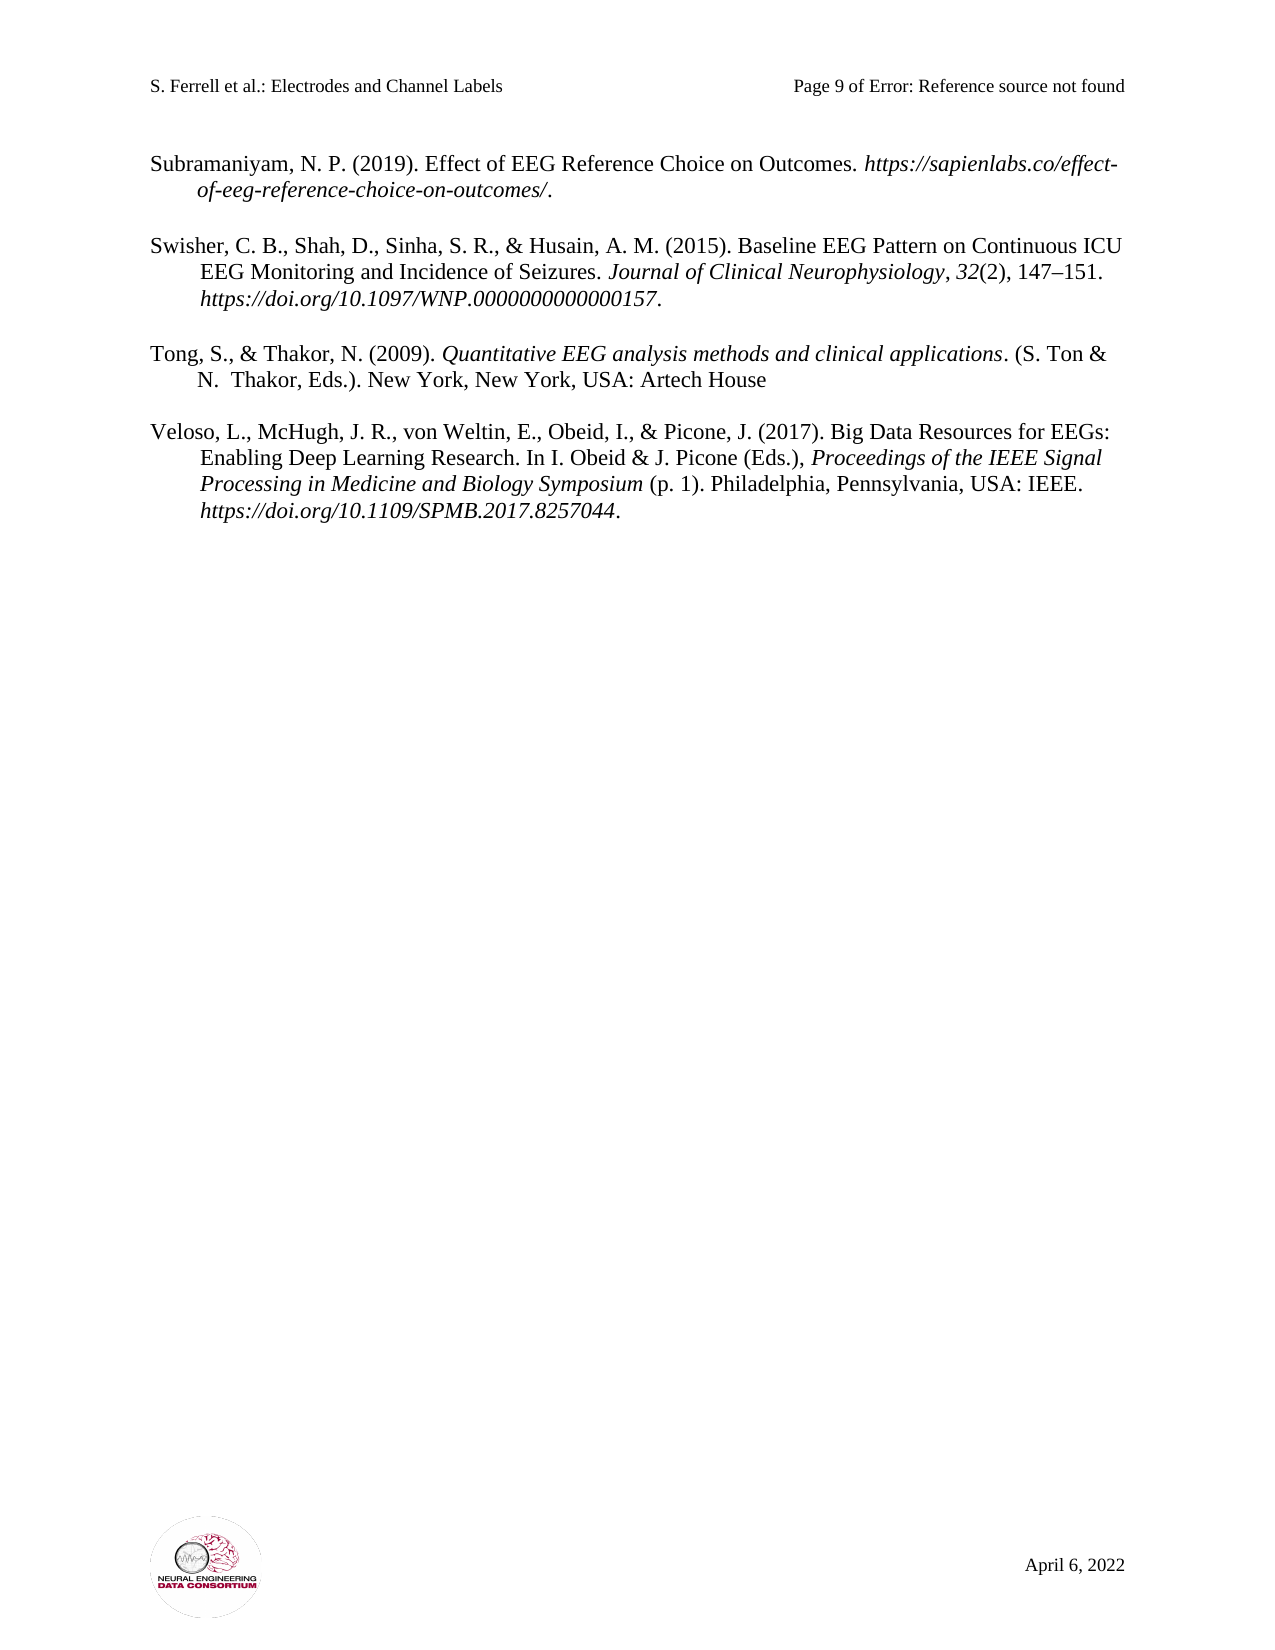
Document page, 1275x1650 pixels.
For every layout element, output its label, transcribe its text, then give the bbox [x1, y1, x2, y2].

text Subramaniyam, N. P. (2019). Effect of EEG Reference Choice on Outcomes. https://sapienlabs.co/effect-of-eeg-reference-choice-on-outcomes/. [150, 150, 1125, 203]
text Swisher, C. B., Shah, D., Sinha, S. R., & Husain, A. M. (2015). Baseline EEG Pattern on Continuous ICU EEG Monitoring and Incidence of Seizures. Journal of Clinical Neurophysiology, 32(2), 147–151. https://doi.org/10.1097/WNP.0000000000000157. [150, 232, 1125, 311]
picture [150, 1516, 262, 1618]
text Veloso, L., McHugh, J. R., von Weltin, E., Obeid, I., & Picone, J. (2017). Big Data Resources for EEGs: Enabling Deep Learning Research. In I. Obeid & J. Picone (Eds.), Proceedings of the IEEE Signal Processing in Medicine and Biology Symposium (p. 1). Philadelphia, Pennsylvania, USA: IEEE. https://doi.org/10.1109/SPMB.2017.8257044. [150, 418, 1125, 523]
text Tong, S., & Thakor, N. (2009). Quantitative EEG analysis methods and clinical applications. (S. Ton & N. Thakor, Eds.). New York, New York, USA: Artech House [150, 340, 1125, 393]
